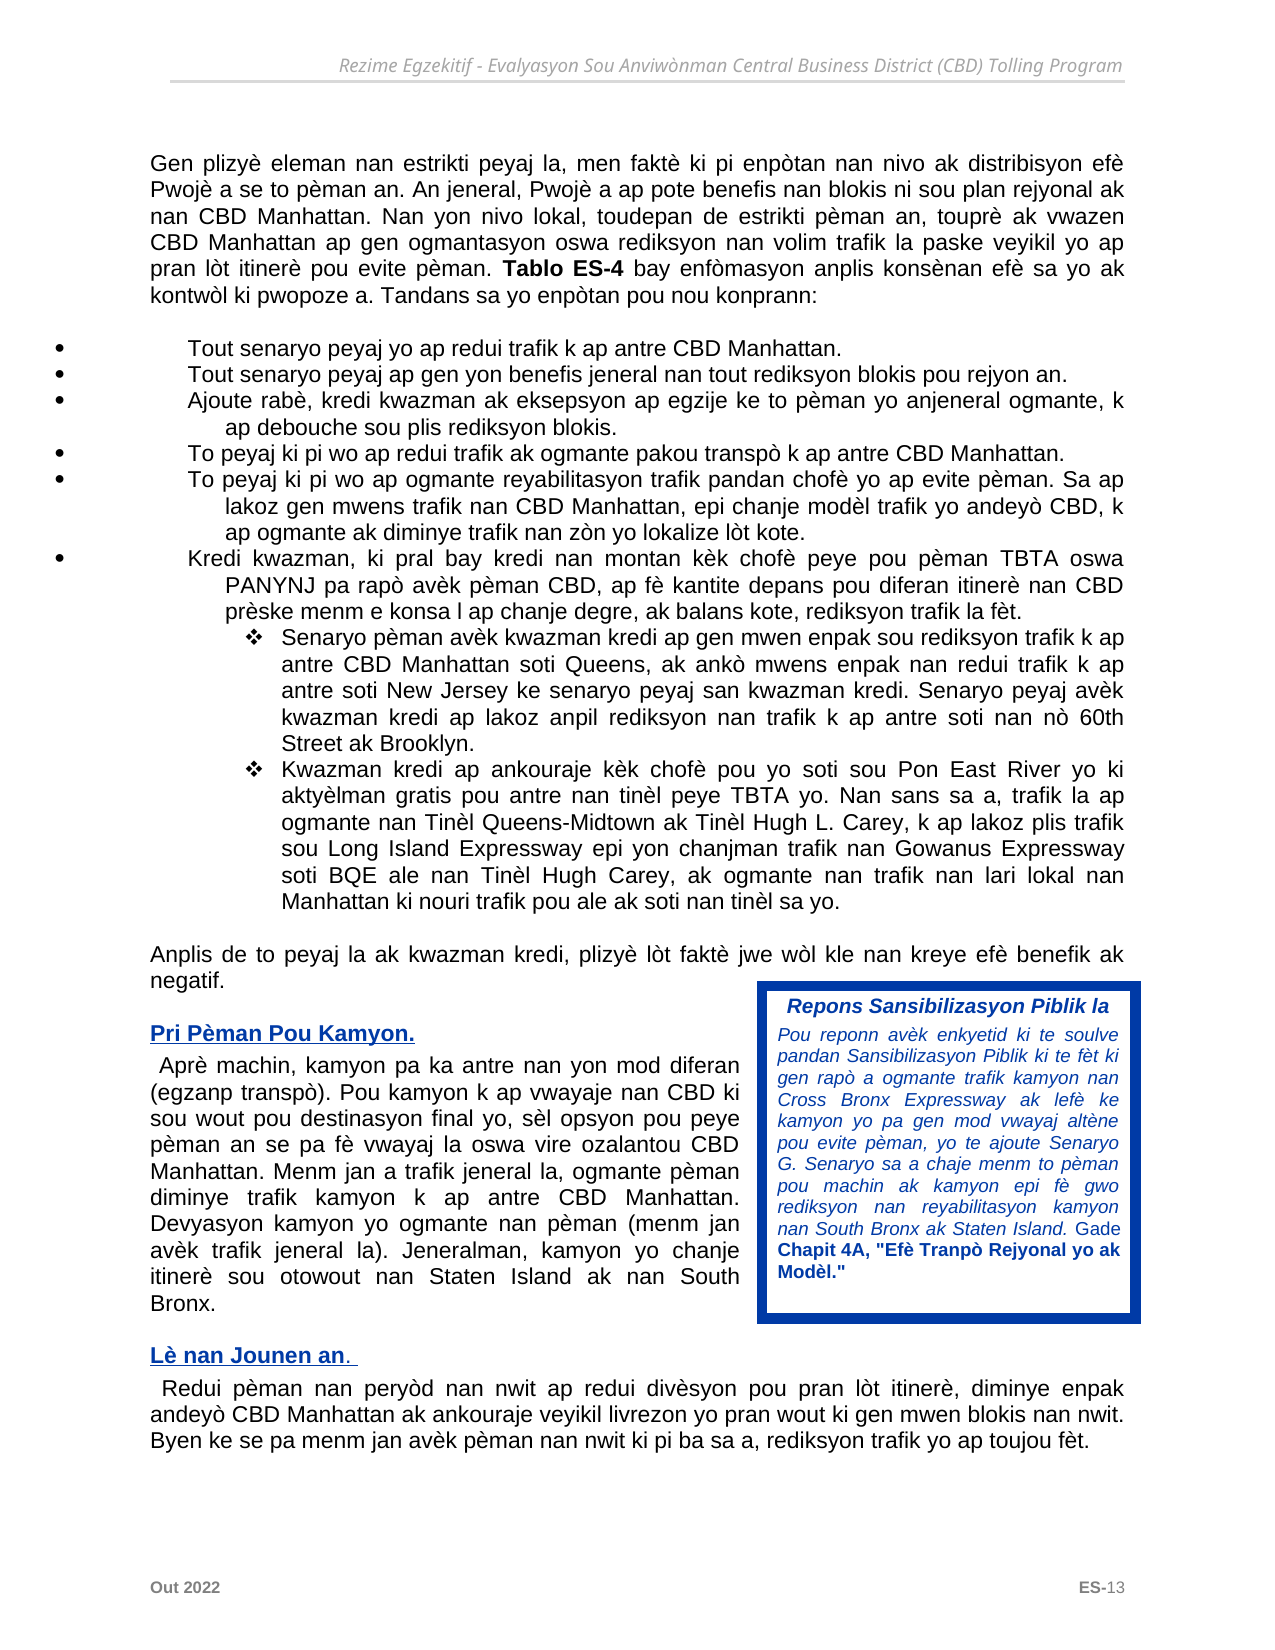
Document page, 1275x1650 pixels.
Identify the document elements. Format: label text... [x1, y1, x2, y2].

list To peyaj ki pi wo ap ogmante reyabilitasyon trafik pandan chofè yo ap evite pèman. Sa ap lakoz gen mwens trafik nan CBD Manhattan, epi chanje modèl trafik yo andeyò CBD, k ap ogmante ak diminye trafik nan zòn yo lokalize lòt kote. [56, 466, 1125, 545]
list Senaryo pèman avèk kwazman kredi ap gen mwen enpak sou rediksyon trafik k ap antre CBD Manhattan soti Queens, ak ankò mwens enpak nan redui trafik k ap antre soti New Jersey ke senaryo peyaj san kwazman kredi. Senaryo peyaj avèk kwazman kredi ap lakoz anpil rediksyon nan trafik k ap antre soti nan nò 60th Street ak Brooklyn. [244, 624, 1125, 756]
text Redui pèman nan peryòd nan nwit ap redui divèsyon pou pran lòt itinerè, diminye enpak andeyò CBD Manhattan ak ankouraje veyikil livrezon yo pran wout ki gen mwen blokis nan nwit. Byen ke se pa menm jan avèk pèman nan nwit ki pi ba sa a, rediksyon trafik yo ap toujou fèt. [150, 1375, 1125, 1454]
list To peyaj ki pi wo ap redui trafik ak ogmante pakou transpò k ap antre CBD Manhattan. [56, 440, 1125, 466]
list Kwazman kredi ap ankouraje kèk chofè pou yo soti sou Pon East River yo ki aktyèlman gratis pou antre nan tinèl peye TBTA yo. Nan sans sa a, trafik la ap ogmante nan Tinèl Queens-Midtown ak Tinèl Hugh L. Carey, k ap lakoz plis trafik sou Long Island Expressway epi yon chanjman trafik nan Gowanus Expressway soti BQE ale nan Tinèl Hugh Carey, ak ogmante nan trafik nan lari lokal nan Manhattan ki nouri trafik pou ale ak soti nan tinèl sa yo. [244, 756, 1125, 914]
text Gen plizyè eleman nan estrikti peyaj la, men faktè ki pi enpòtan nan nivo ak distribisyon efè Pwojè a se to pèman an. An jeneral, Pwojè a ap pote benefis nan blokis ni sou plan rejyonal ak nan CBD Manhattan. Nan yon nivo lokal, toudepan de estrikti pèman an, touprè ak vwazen CBD Manhattan ap gen ogmantasyon oswa rediksyon nan volim trafik la paske veyikil yo ap pran lòt itinerè pou evite pèman. Tablo ES-4 bay enfòmasyon anplis konsènan efè sa yo ak kontwòl ki pwopoze a. Tandans sa yo enpòtan pou nou konprann: [150, 150, 1125, 308]
list Tout senaryo peyaj yo ap redui trafik k ap antre CBD Manhattan. [56, 334, 1125, 361]
list Tout senaryo peyaj ap gen yon benefis jeneral nan tout rediksyon blokis pou rejyon an. [56, 361, 1125, 387]
text Anplis de to peyaj la ak kwazman kredi, plizyè lòt faktè jwe wòl kle nan kreye efè benefik ak negatif. [150, 941, 1125, 993]
list Kredi kwazman, ki pral bay kredi nan montan kèk chofè peye pou pèman TBTA oswa PANYNJ pa rapò avèk pèman CBD, ap fè kantite depans pou diferan itinerè nan CBD prèske menm e konsa l ap chanje degre, ak balans kote, rediksyon trafik la fèt. [56, 545, 1125, 624]
list Ajoute rabè, kredi kwazman ak eksepsyon ap egzije ke to pèman yo anjeneral ogmante, k ap debouche sou plis rediksyon blokis. [56, 387, 1125, 440]
list Pri Pèman Pou Kamyon. [150, 1020, 757, 1046]
text Lè nan Jounen an. [150, 1342, 1125, 1368]
text Aprè machin, kamyon pa ka antre nan yon mod diferan (egzanp transpò). Pou kamyon k ap vwayaje nan CBD ki sou wout pou destinasyon final yo, sèl opsyon pou peye pèman an se pa fè vwayaj la oswa vire ozalantou CBD Manhattan. Menm jan a trafik jeneral la, ogmante pèman diminye trafik kamyon k ap antre CBD Manhattan. Devyasyon kamyon yo ogmante nan pèman (menm jan avèk trafik jeneral la). Jeneralman, kamyon yo chanje itinerè sou otowout nan Staten Island ak nan South Bronx. [150, 1052, 757, 1316]
